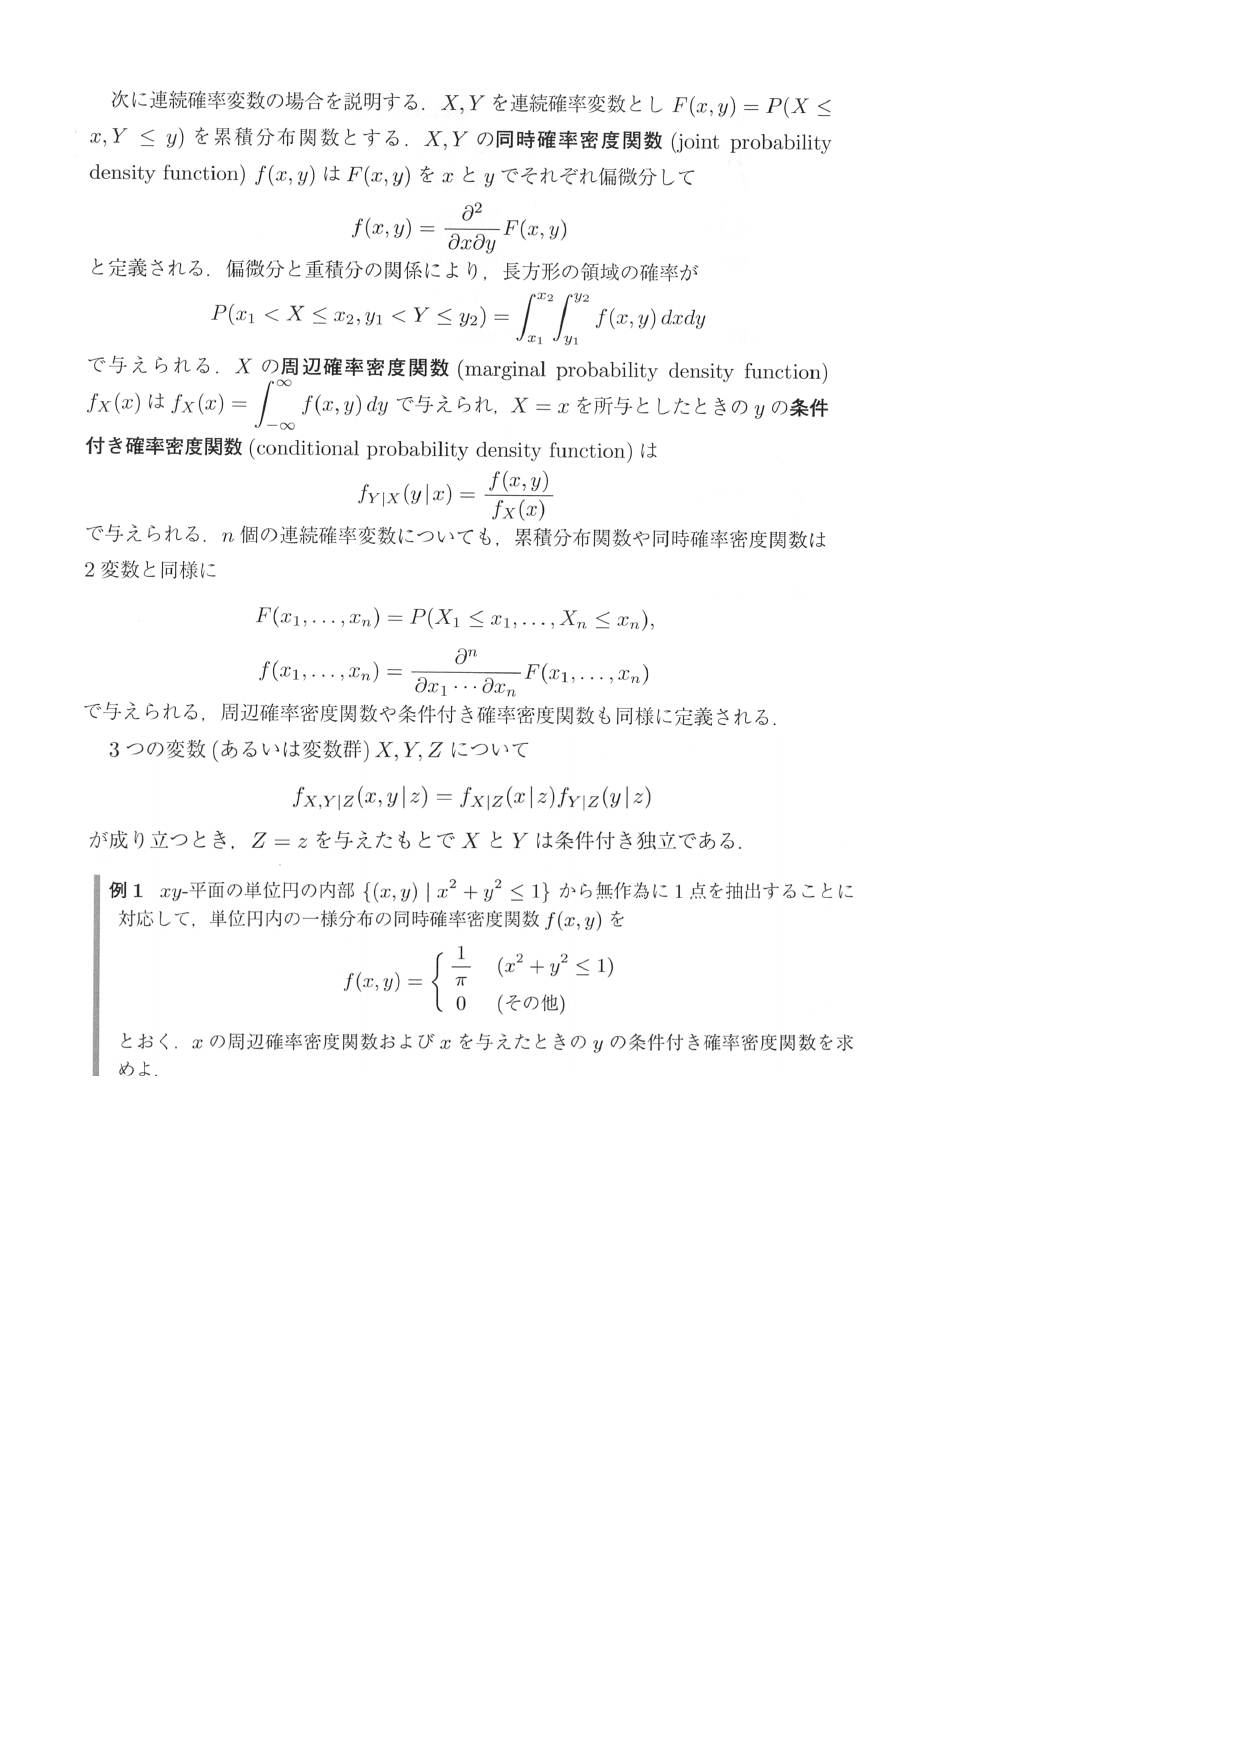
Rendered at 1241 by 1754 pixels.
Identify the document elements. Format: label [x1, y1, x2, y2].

picture [75, 89, 861, 1076]
